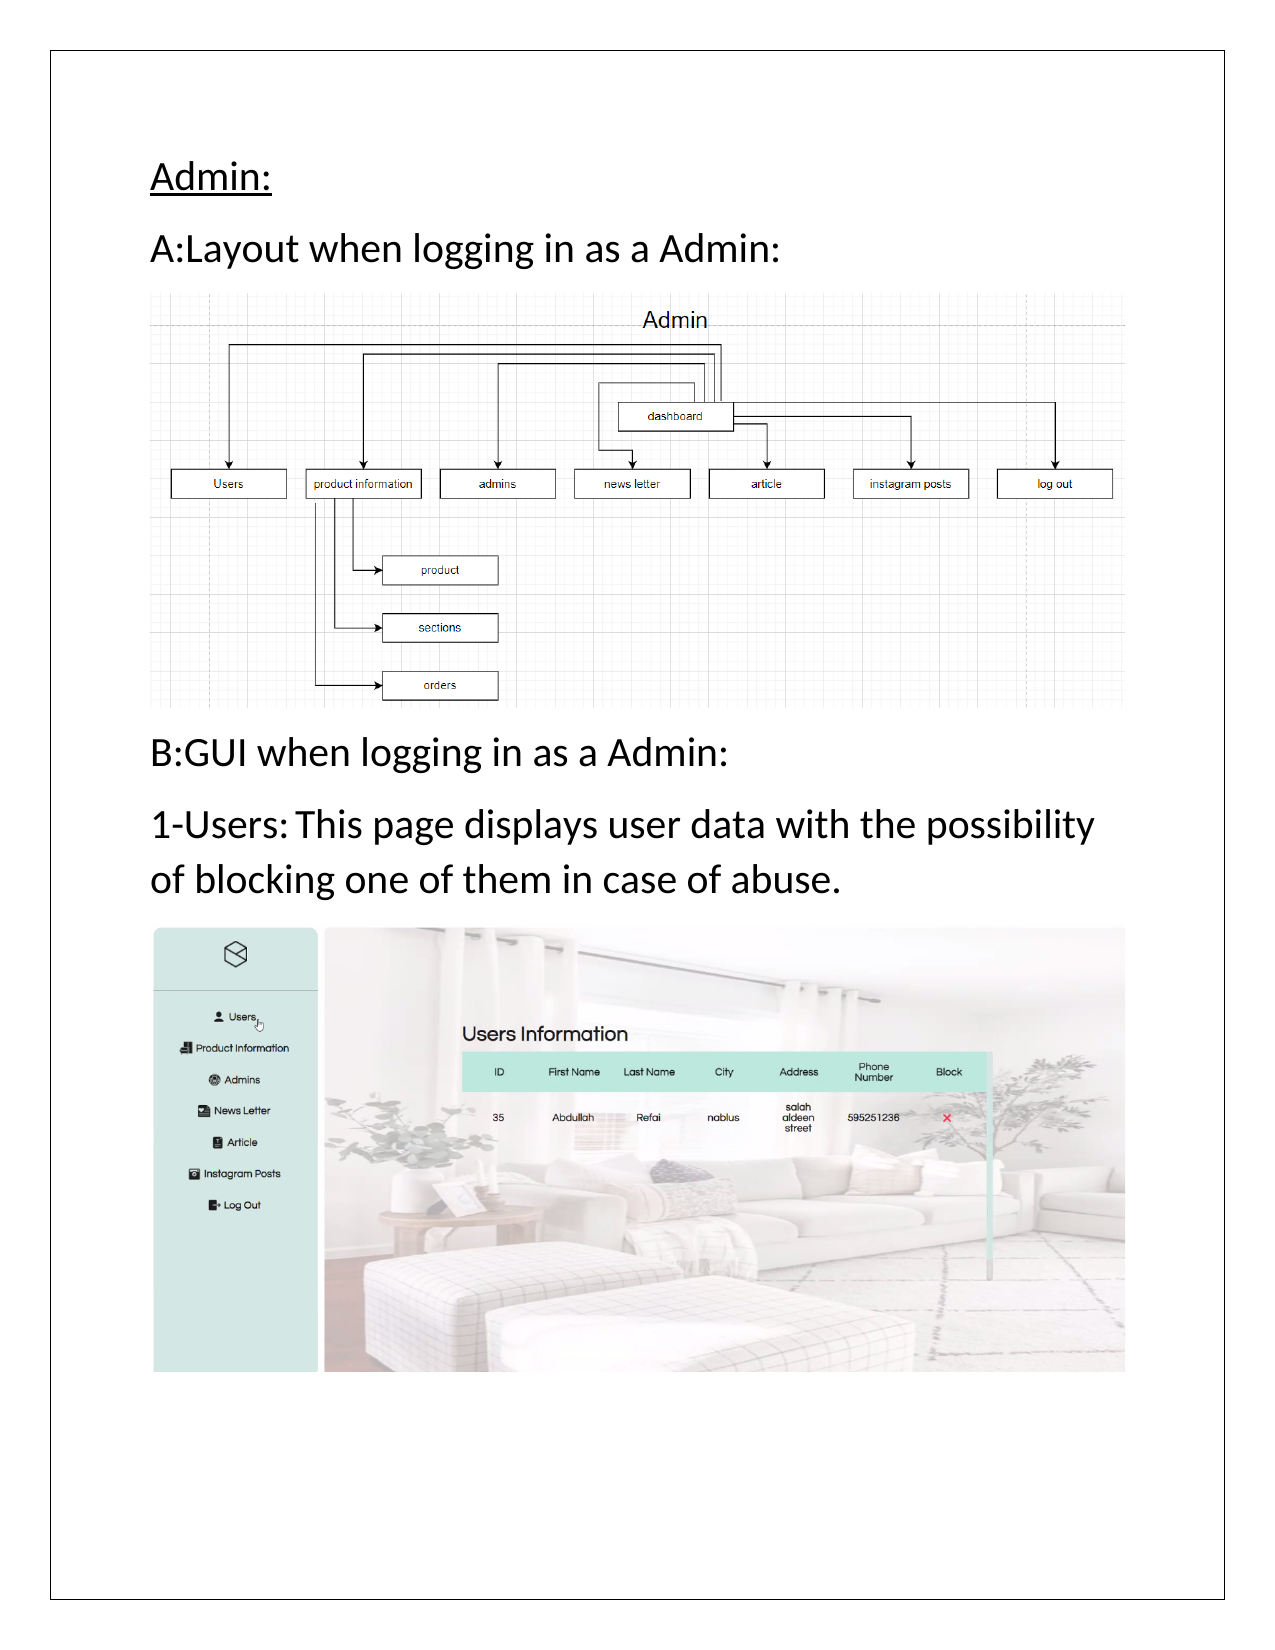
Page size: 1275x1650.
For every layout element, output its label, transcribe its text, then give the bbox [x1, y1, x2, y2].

text 1-Users: This page displays user data with the possibility of blocking one of them in case of abuse. [150, 798, 1125, 904]
text B:GUI when logging in as a Admin: [150, 726, 1125, 777]
text A:Layout when logging in as a Admin: [150, 222, 1125, 272]
picture [150, 924, 1125, 1372]
text Admin: [150, 150, 1125, 201]
picture [150, 293, 1125, 708]
